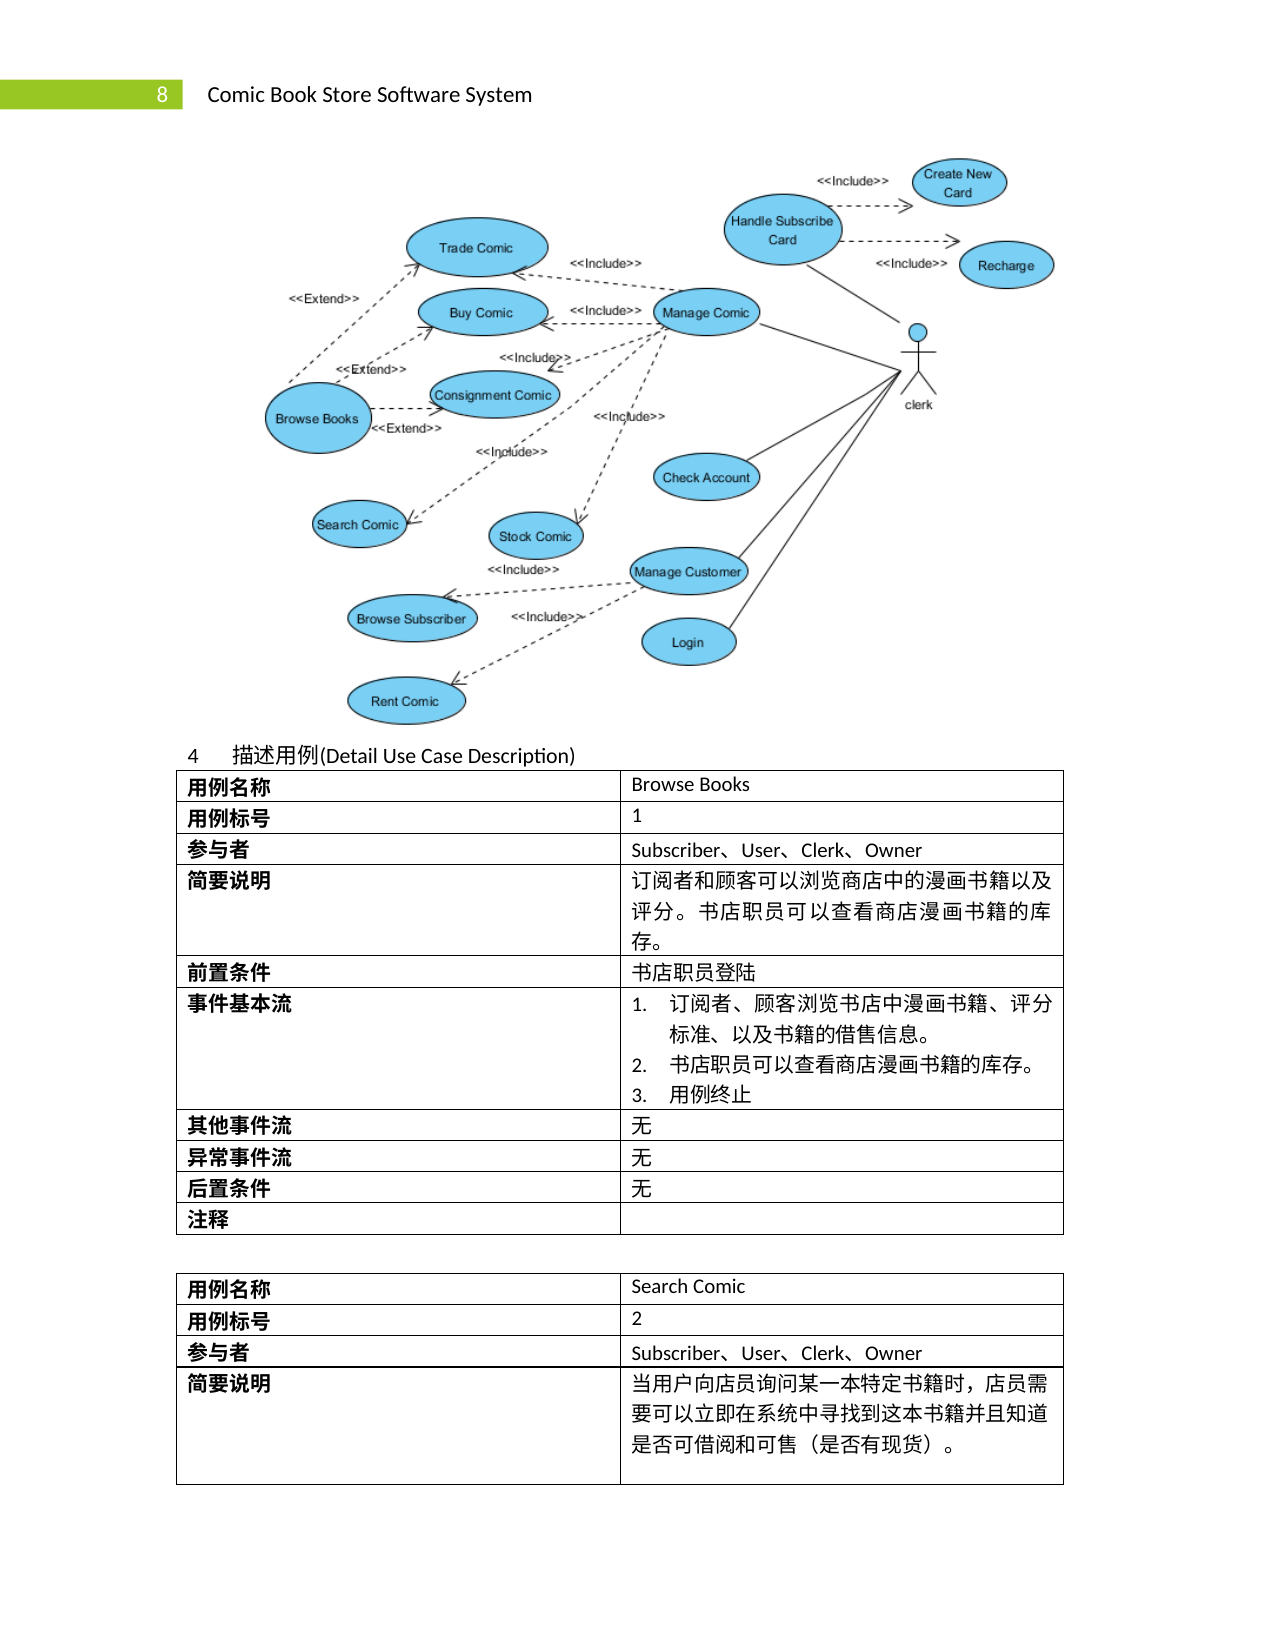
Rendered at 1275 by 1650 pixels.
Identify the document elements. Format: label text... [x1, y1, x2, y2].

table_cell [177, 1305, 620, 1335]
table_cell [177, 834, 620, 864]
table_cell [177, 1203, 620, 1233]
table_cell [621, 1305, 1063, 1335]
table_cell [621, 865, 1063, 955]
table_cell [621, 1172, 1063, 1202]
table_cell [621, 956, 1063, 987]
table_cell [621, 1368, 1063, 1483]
picture [231, 150, 1098, 739]
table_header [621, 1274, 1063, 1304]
list 描述用例(Detail Use Case Description) [187, 738, 1087, 770]
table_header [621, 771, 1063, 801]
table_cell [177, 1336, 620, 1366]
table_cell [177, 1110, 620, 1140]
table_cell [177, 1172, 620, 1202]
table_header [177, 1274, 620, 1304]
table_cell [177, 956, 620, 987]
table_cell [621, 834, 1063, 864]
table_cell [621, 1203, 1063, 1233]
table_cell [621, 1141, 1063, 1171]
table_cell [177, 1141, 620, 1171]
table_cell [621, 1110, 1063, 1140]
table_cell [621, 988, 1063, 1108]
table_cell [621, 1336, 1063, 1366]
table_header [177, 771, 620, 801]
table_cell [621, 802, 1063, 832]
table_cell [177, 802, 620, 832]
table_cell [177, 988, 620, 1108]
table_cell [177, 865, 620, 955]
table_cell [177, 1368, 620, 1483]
